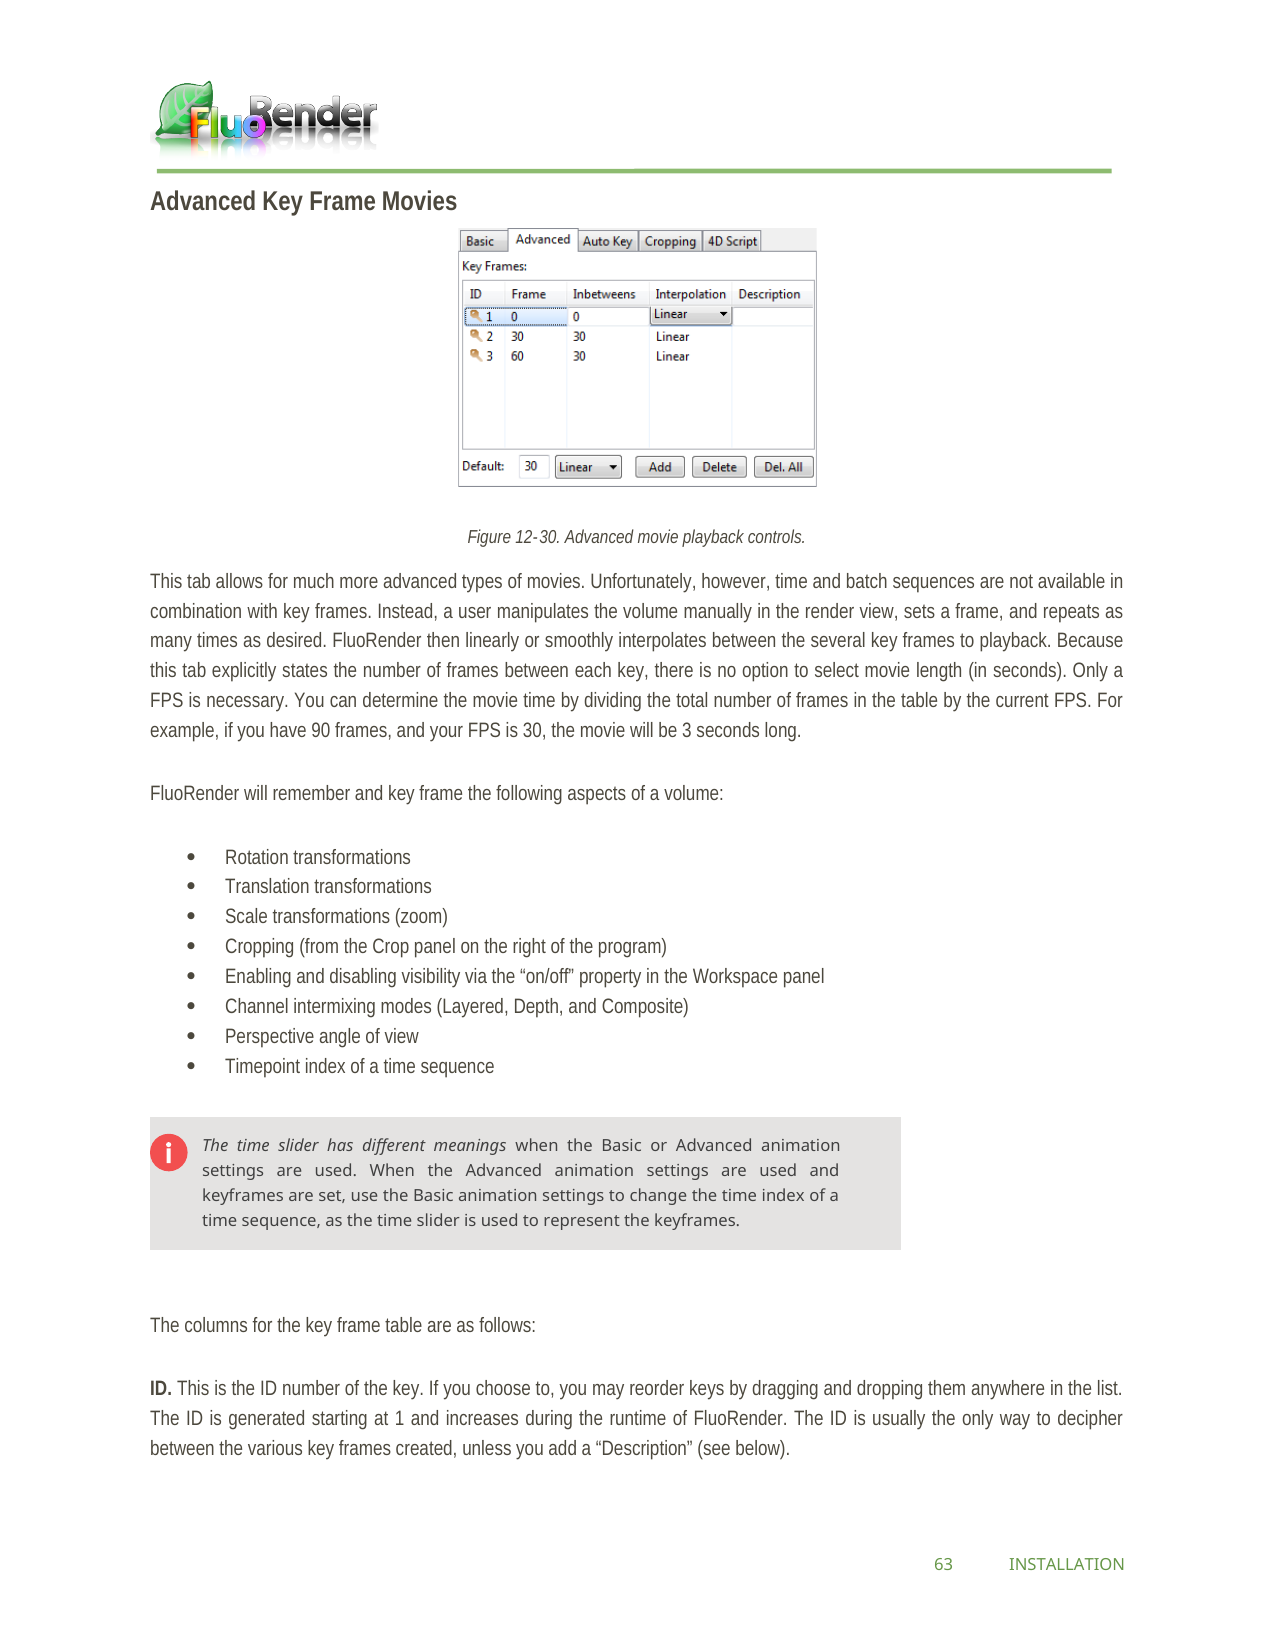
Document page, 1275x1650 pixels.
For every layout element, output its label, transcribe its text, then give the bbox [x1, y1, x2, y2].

text This tab allows for much more advanced types of movies. Unfortunately, however, time and batch sequences are not available in combination with key frames. Instead, a user manipulates the volume manually in the render view, sets a frame, and repeats as many times as desired. FluoRender then linearly or smoothly interpolates between the several key frames to playback. Because this tab explicitly states the number of frames between each key, there is no option to select movie length (in seconds). Only a FPS is necessary. You can determine the movie time by dividing the total number of frames in the table by the current FPS. For example, if you have 90 frames, and your FPS is 30, the movie will be 3 seconds long. [150, 569, 1125, 742]
list Channel intermixing modes (Layered, Depth, and Composite) [187, 994, 1125, 1018]
text The columns for the key frame table are as follows: [150, 1313, 1125, 1337]
picture [150, 75, 379, 162]
list Rotation transformations [187, 844, 1125, 868]
list Timepoint index of a time sequence [187, 1054, 1125, 1078]
list Translation transformations [187, 874, 1125, 898]
subtitle Advanced Key Frame Movies [150, 185, 1125, 216]
list Perspective angle of view [187, 1024, 1125, 1048]
list Enabling and disabling visibility via the “on/off” property in the Workspace panel [187, 964, 1125, 988]
list Cropping (from the Crop panel on the right of the program) [187, 934, 1125, 958]
text ID. This is the ID number of the key. If you choose to, you may reorder keys by dragging and dropping them anywhere in the list. The ID is generated starting at 1 and increases during the runtime of FluoRender. The ID is usually the only way to decipher between the various key frames created, unless you add a “Description” (see below). [150, 1376, 1125, 1460]
picture [458, 228, 817, 487]
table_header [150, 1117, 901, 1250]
list Scale transformations (zoom) [187, 904, 1125, 928]
text FluoRender will remember and key frame the following aspects of a volume: [150, 781, 1125, 805]
